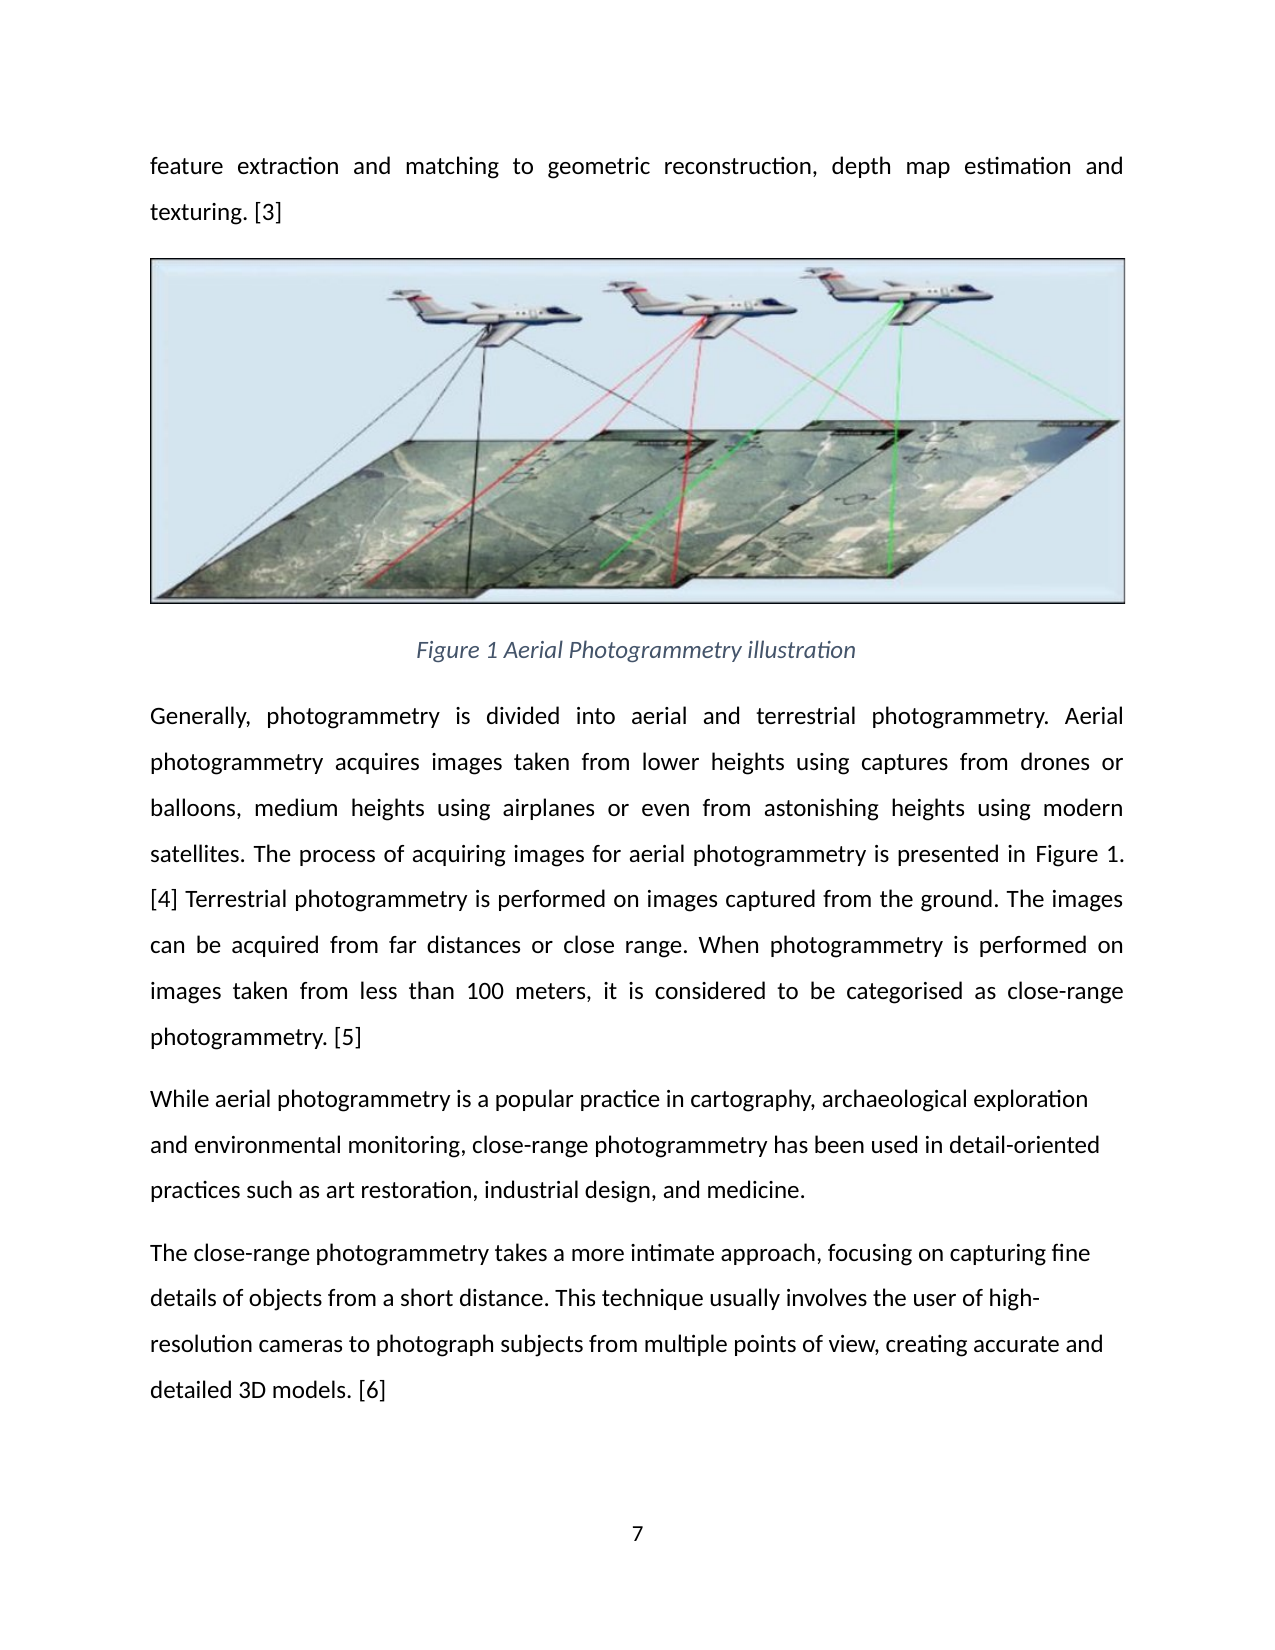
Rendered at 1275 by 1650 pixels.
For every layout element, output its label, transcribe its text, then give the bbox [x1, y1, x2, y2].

text Figure 1 Aerial Photogrammetry illustration [150, 634, 1125, 664]
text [150, 150, 1125, 226]
text Generally, photogrammetry is divided into aerial and terrestrial photogrammetry. Aerial photogrammetry acquires images taken from lower heights using captures from drones or balloons, medium heights using airplanes or even from astonishing heights using modern satellites. The process of acquiring images for aerial photogrammetry is presented in Figure 1. Terrestrial photogrammetry is performed on images captured from the ground. The images can be acquired from far distances or close range. When photogrammetry is performed on images taken from less than 100 meters, it is considered to be categorised as close-range photogrammetry. [150, 701, 1125, 1051]
text The close-range photogrammetry takes a more intimate approach, focusing on capturing fine details of objects from a short distance. This technique usually involves the user of high-resolution cameras to photograph subjects from multiple points of view, creating accurate and detailed 3D models. [150, 1237, 1125, 1404]
picture [150, 258, 1125, 604]
text While aerial photogrammetry is a popular practice in cartography, archaeological exploration and environmental monitoring, close-range photogrammetry has been used in detail-oriented practices such as art restoration, industrial design, and medicine. [150, 1083, 1125, 1205]
